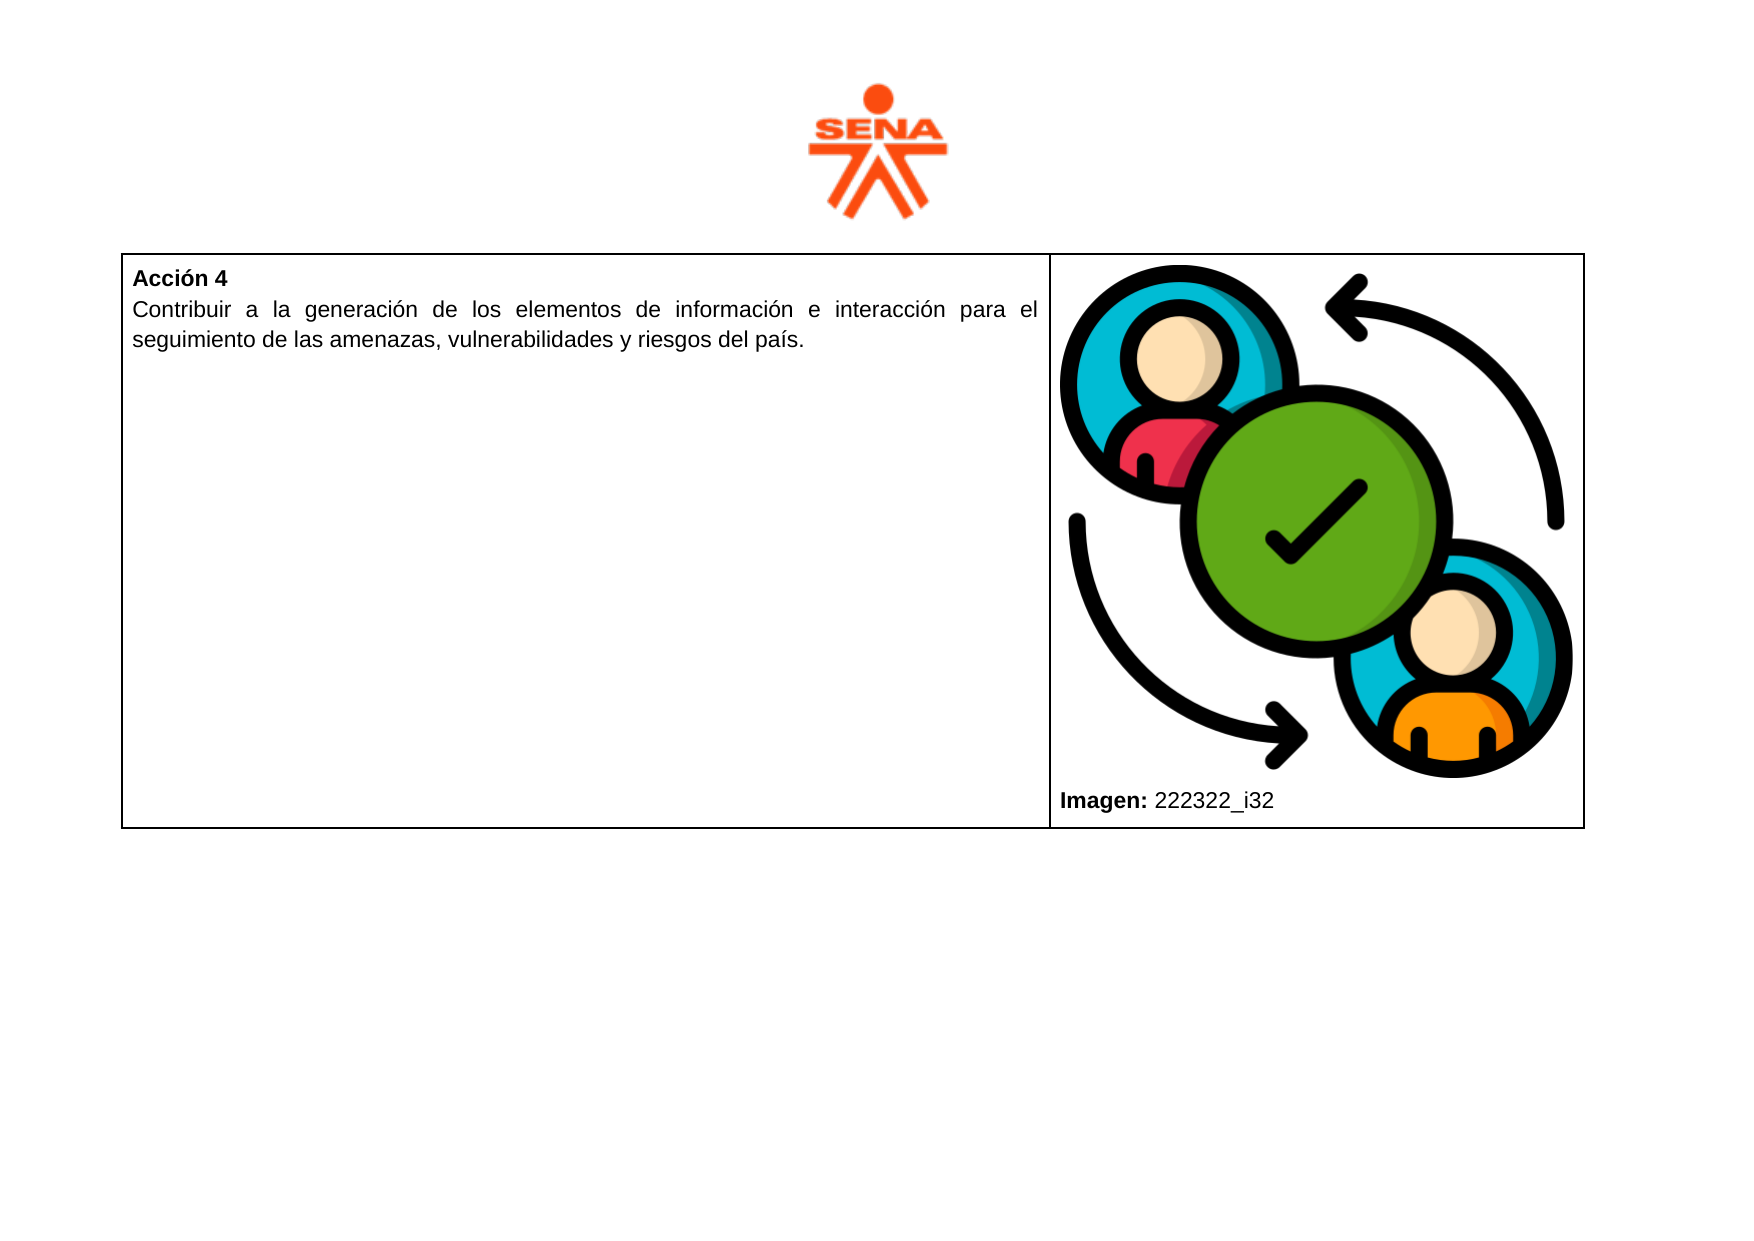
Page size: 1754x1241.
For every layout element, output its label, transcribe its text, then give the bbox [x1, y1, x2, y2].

table_cell Acción 4 Contribuir a la generación de los elementos de información e interacción para el seguimiento de las amenazas, vulnerabilidades y riesgos del país. [123, 255, 1049, 827]
picture [796, 75, 958, 227]
table_cell Imagen: 222322_i32 [1051, 255, 1583, 827]
picture [1060, 265, 1573, 778]
